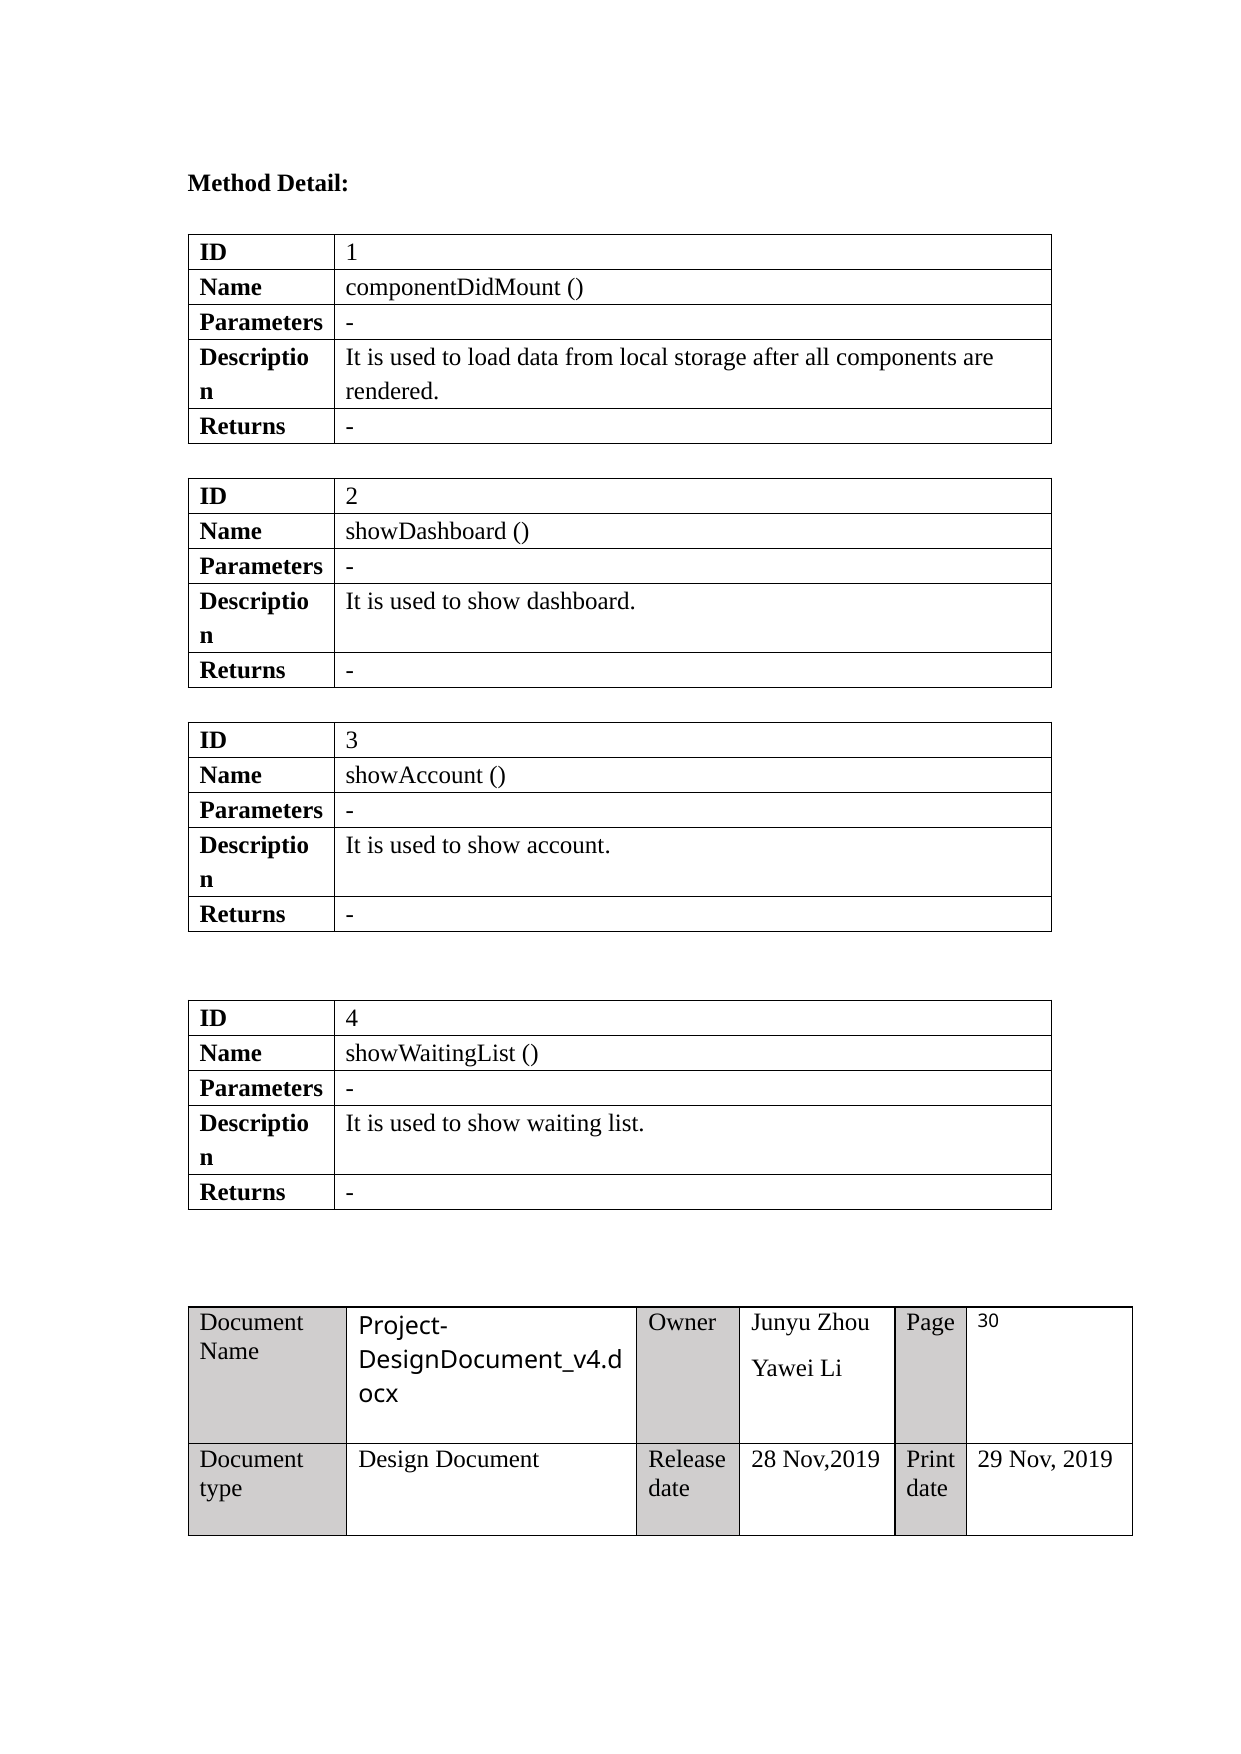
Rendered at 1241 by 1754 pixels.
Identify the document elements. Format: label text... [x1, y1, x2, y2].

table_cell - [335, 1175, 1051, 1208]
table_cell Returns [189, 1175, 334, 1208]
table_header ID [189, 479, 334, 513]
table_header 2 [335, 479, 1051, 513]
table_cell Returns [189, 653, 334, 687]
table_header 4 [335, 1001, 1051, 1034]
table_cell Description [189, 828, 334, 896]
table_cell Returns [189, 409, 334, 443]
table_cell Description [189, 1106, 334, 1173]
table_cell It is used to show waiting list. [335, 1106, 1051, 1173]
table_cell - [335, 549, 1051, 583]
table_cell showWaitingList () [335, 1036, 1051, 1069]
table_cell Parameters [189, 305, 334, 339]
table_cell Parameters [189, 1071, 334, 1104]
table_header 3 [335, 723, 1051, 757]
table_cell - [335, 1071, 1051, 1104]
table_cell - [335, 793, 1051, 827]
table_cell Name [189, 1036, 334, 1069]
table_cell Parameters [189, 793, 334, 827]
table_header ID [189, 235, 334, 269]
table_cell Returns [189, 897, 334, 931]
table_cell Name [189, 270, 334, 304]
table_cell showDashboard () [335, 514, 1051, 548]
table_cell Description [189, 584, 334, 652]
table_cell showAccount () [335, 758, 1051, 792]
table_cell Name [189, 514, 334, 548]
table_header 1 [335, 235, 1051, 269]
table_cell Name [189, 758, 334, 792]
table_cell - [335, 897, 1051, 931]
table_cell - [335, 653, 1051, 687]
table_cell Parameters [189, 549, 334, 583]
text Method Detail: [187, 166, 1053, 200]
table_cell It is used to show account. [335, 828, 1051, 896]
table_cell - [335, 409, 1051, 443]
table_header ID [189, 723, 334, 757]
table_cell It is used to load data from local storage after all components are rendered. [335, 340, 1051, 408]
table_header ID [189, 1001, 334, 1034]
table_cell It is used to show dashboard. [335, 584, 1051, 652]
table_cell Description [189, 340, 334, 408]
table_cell - [335, 305, 1051, 339]
table_cell componentDidMount () [335, 270, 1051, 304]
